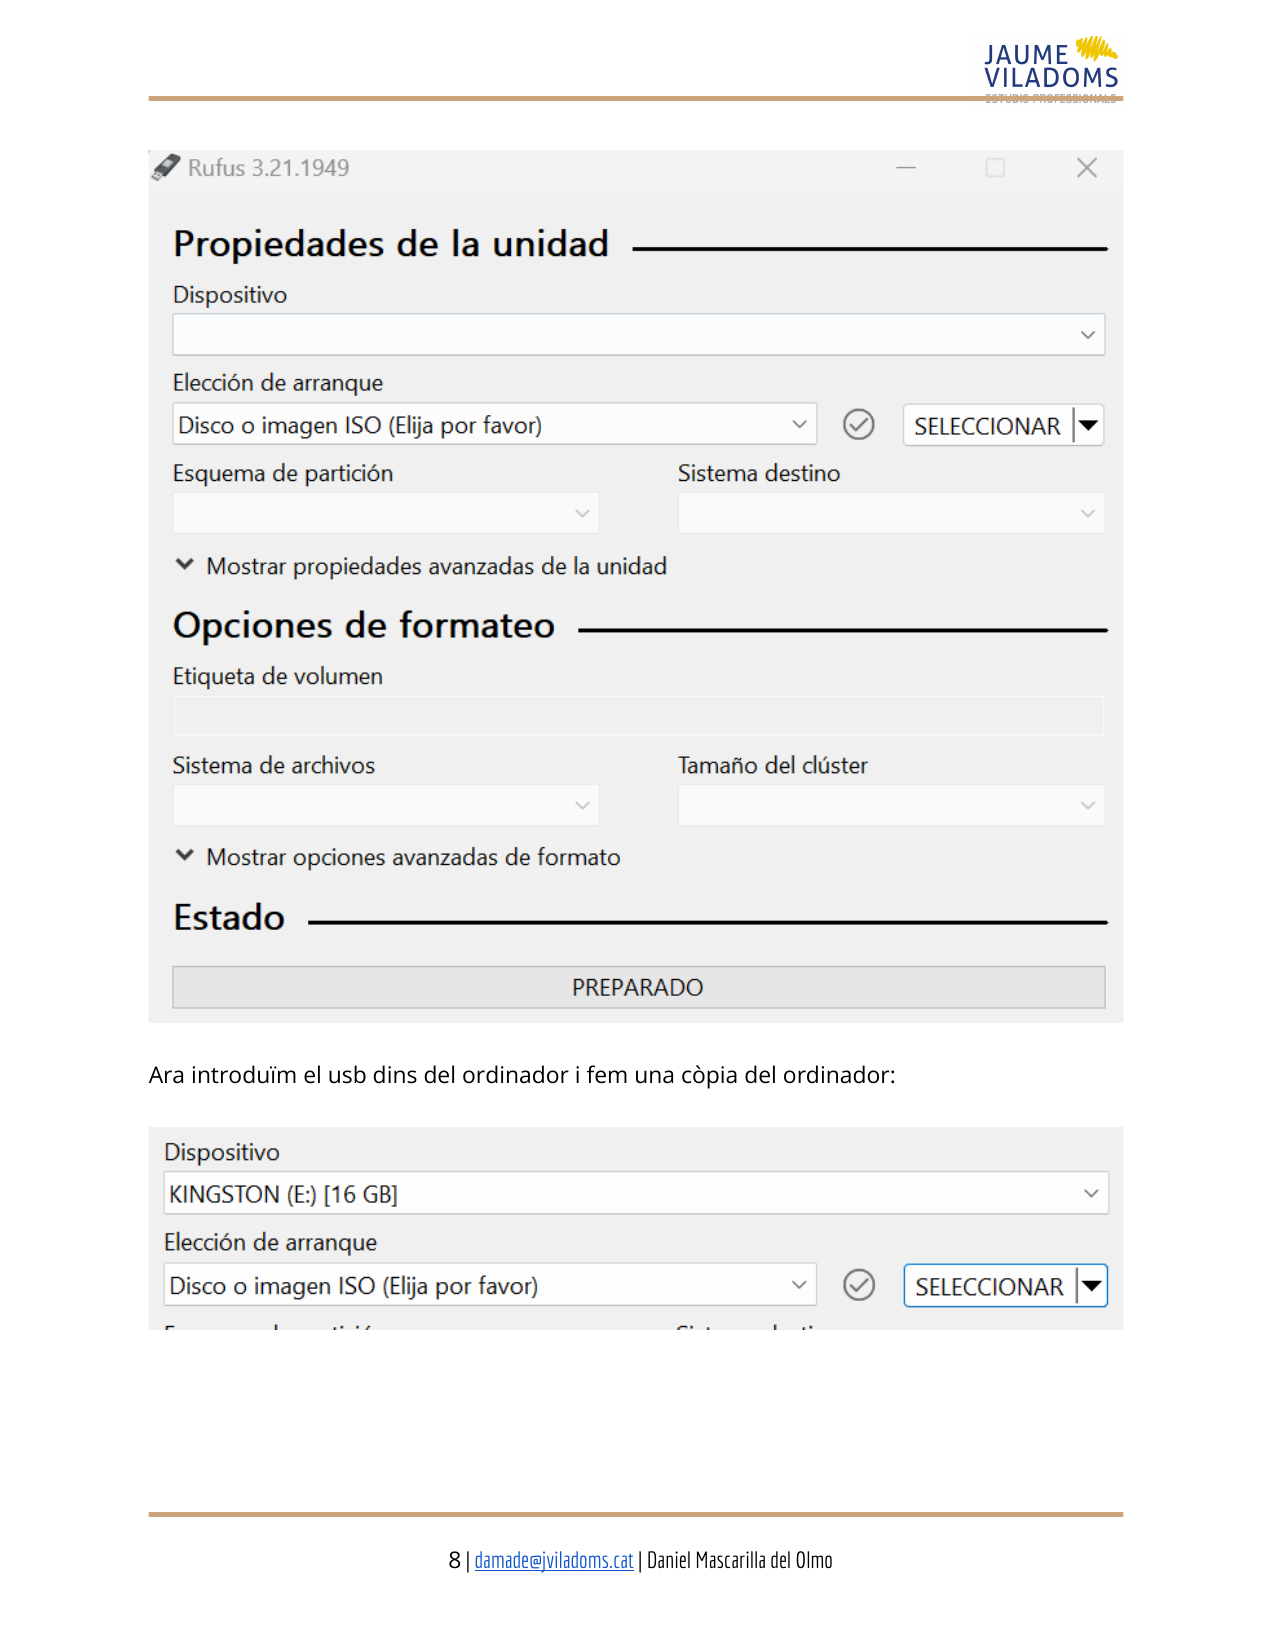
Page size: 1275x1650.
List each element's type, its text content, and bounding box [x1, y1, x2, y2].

picture [148, 1512, 1124, 1517]
picture [148, 36, 1125, 107]
text Ara introduïm el usb dins del ordinador i fem una còpia del ordinador: [148, 1059, 1125, 1091]
picture [148, 1127, 1124, 1330]
picture [148, 150, 1124, 1023]
